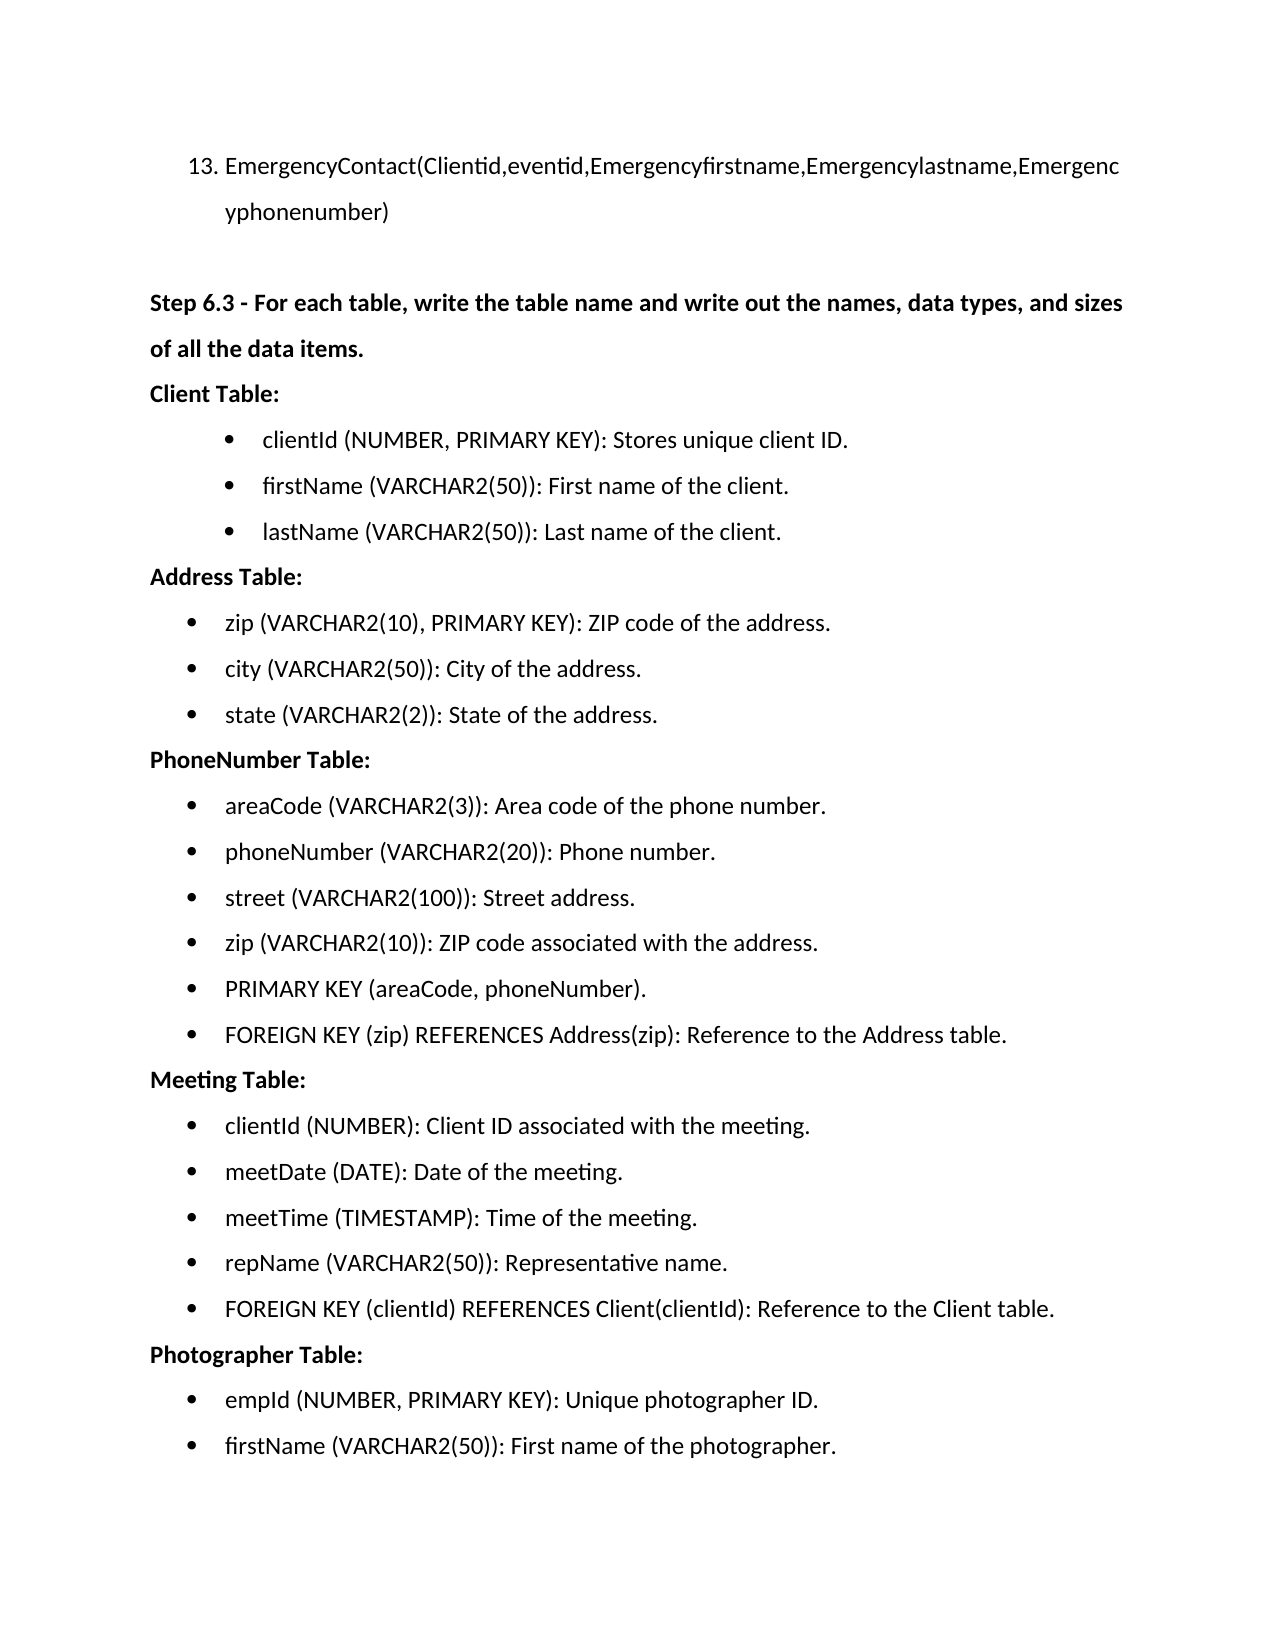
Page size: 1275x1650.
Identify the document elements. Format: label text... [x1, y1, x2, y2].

text Photographer Table: [150, 1339, 1125, 1369]
text Meeting Table: [150, 1064, 1125, 1095]
list zip (VARCHAR2(10), PRIMARY KEY): ZIP code of the address. [187, 607, 1125, 638]
list meetDate (DATE): Date of the meeting. [187, 1156, 1125, 1187]
list repName (VARCHAR2(50)): Representative name. [187, 1247, 1125, 1278]
list firstName (VARCHAR2(50)): First name of the photographer. [187, 1430, 1125, 1461]
text Client Table: [150, 379, 1125, 409]
list empId (NUMBER, PRIMARY KEY): Unique photographer ID. [187, 1385, 1125, 1415]
list lastName (VARCHAR2(50)): Last name of the client. [225, 516, 1125, 546]
list firstName (VARCHAR2(50)): First name of the client. [225, 470, 1125, 501]
text Step 6.3 - For each table, write the table name and write out the names, data types, and sizes of all the data items. [150, 287, 1125, 363]
text PhoneNumber Table: [150, 744, 1125, 775]
list city (VARCHAR2(50)): City of the address. [187, 653, 1125, 683]
list clientId (NUMBER, PRIMARY KEY): Stores unique client ID. [225, 424, 1125, 455]
list FOREIGN KEY (zip) REFERENCES Address(zip): Reference to the Address table. [187, 1019, 1125, 1049]
list FOREIGN KEY (clientId) REFERENCES Client(clientId): Reference to the Client table. [187, 1293, 1125, 1324]
list meetTime (TIMESTAMP): Time of the meeting. [187, 1202, 1125, 1232]
list phoneNumber (VARCHAR2(20)): Phone number. [187, 836, 1125, 866]
list street (VARCHAR2(100)): Street address. [187, 882, 1125, 912]
list clientId (NUMBER): Client ID associated with the meeting. [187, 1110, 1125, 1141]
text Address Table: [150, 562, 1125, 592]
list EmergencyContact(Clientid,eventid,Emergencyfirstname,Emergencylastname,Emergencyphonenumber) [187, 150, 1125, 226]
list zip (VARCHAR2(10)): ZIP code associated with the address. [187, 927, 1125, 958]
list areaCode (VARCHAR2(3)): Area code of the phone number. [187, 790, 1125, 821]
list state (VARCHAR2(2)): State of the address. [187, 699, 1125, 729]
list PRIMARY KEY (areaCode, phoneNumber). [187, 973, 1125, 1004]
